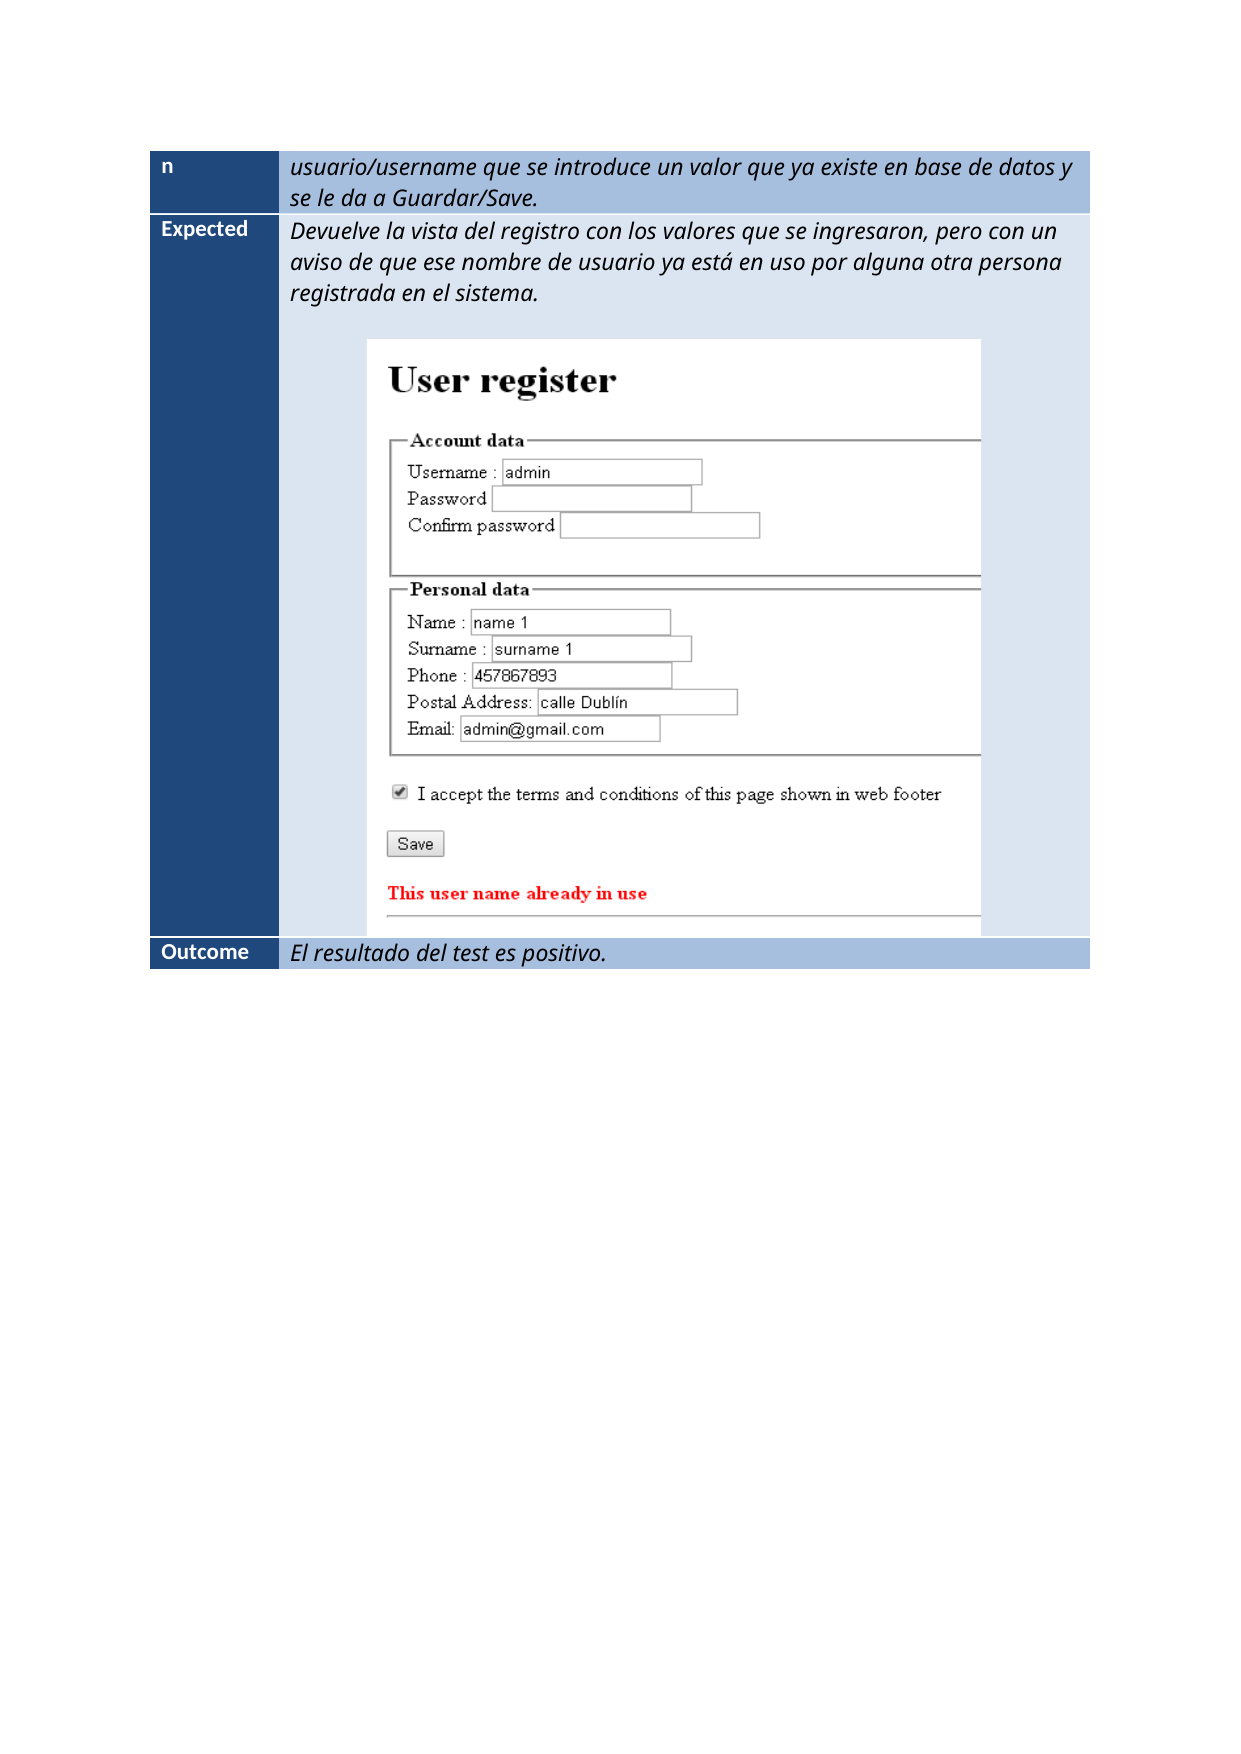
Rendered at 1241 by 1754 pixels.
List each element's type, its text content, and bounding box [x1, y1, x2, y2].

table_cell Expected [150, 215, 279, 936]
table_cell Description [150, 151, 279, 213]
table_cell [279, 151, 1090, 213]
table_cell Outcome [150, 938, 279, 969]
table_cell El resultado del test es positivo. [279, 938, 1090, 969]
picture [366, 339, 982, 937]
table_cell Devuelve la vista del registro con los valores que se ingresaron, pero con un aviso de que ese nombre de usuario ya está en uso por alguna otra persona registrada en el sistema. [279, 215, 1090, 936]
